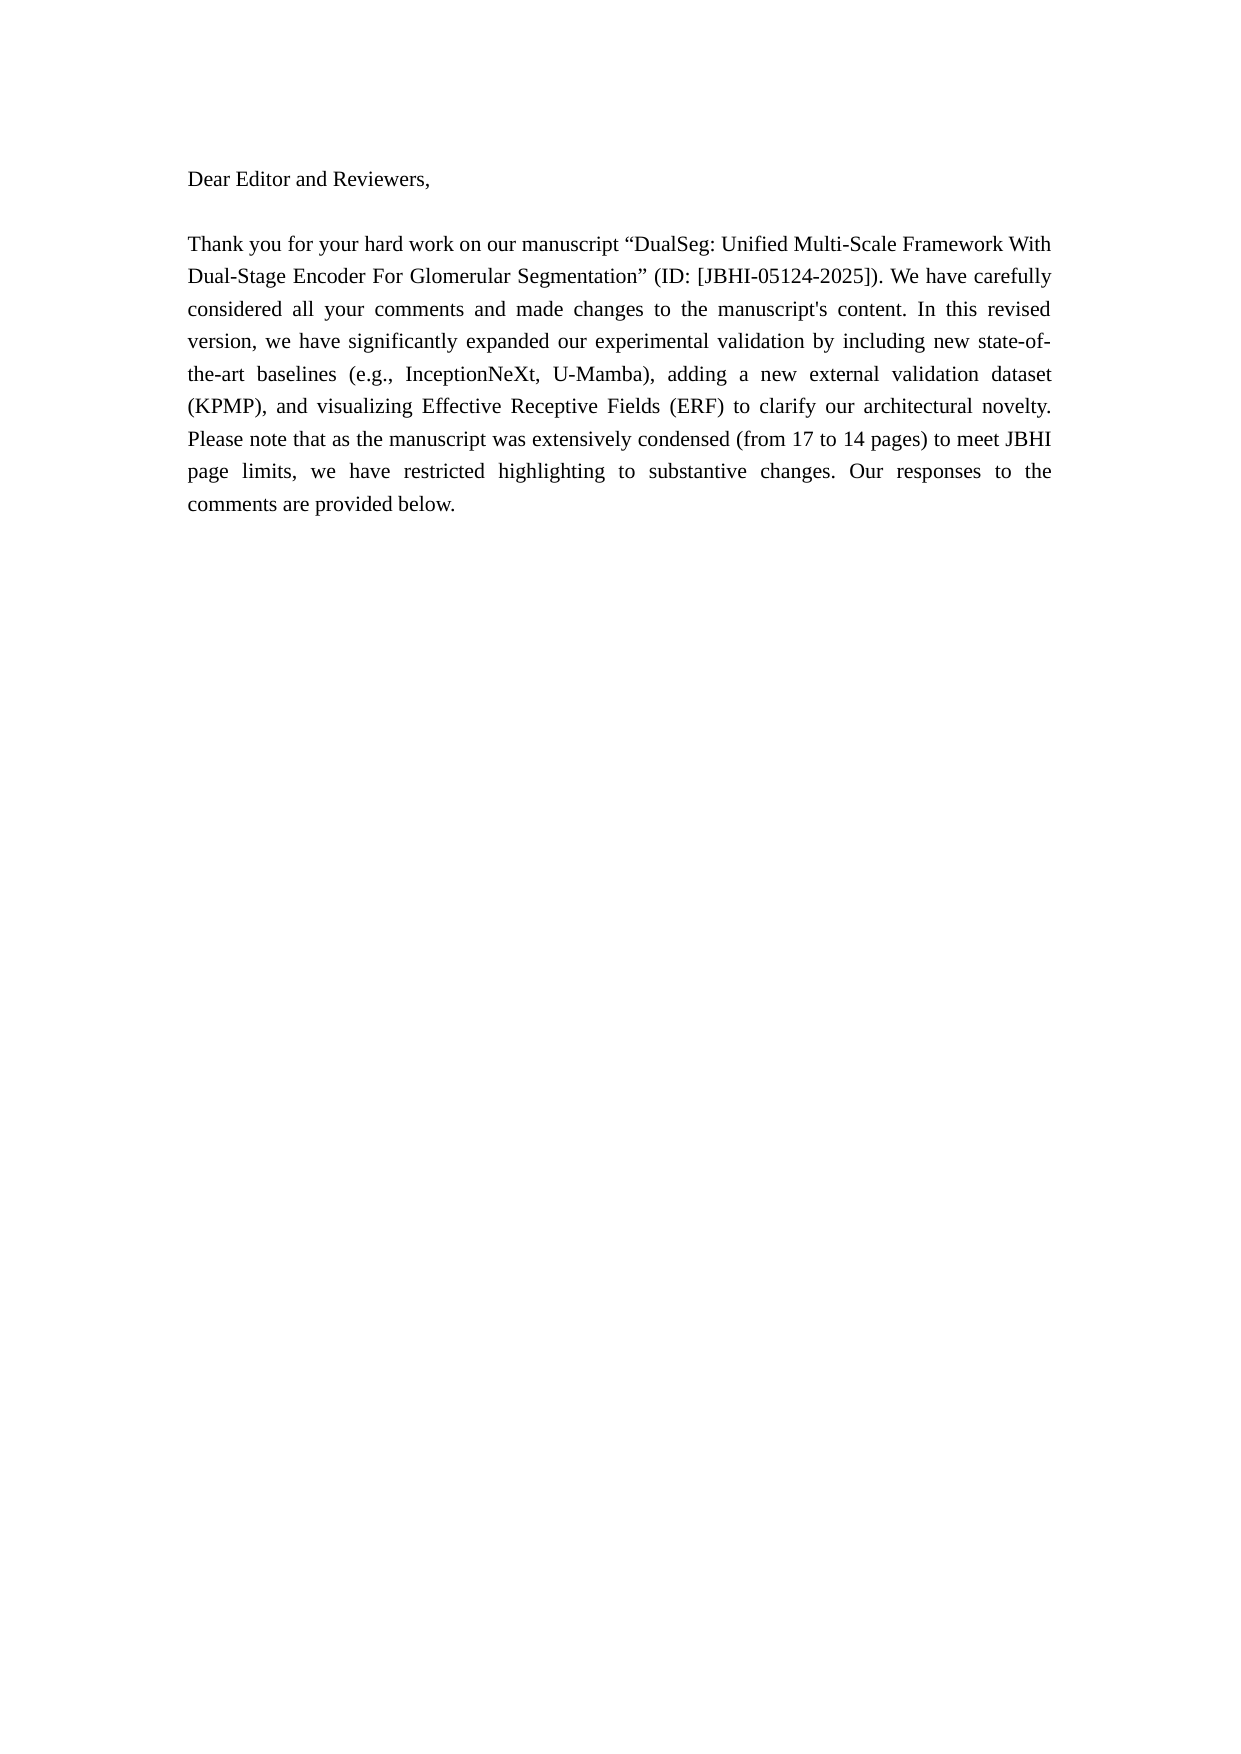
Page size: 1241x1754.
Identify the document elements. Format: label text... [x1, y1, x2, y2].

text Dear Editor and Reviewers, [187, 162, 1053, 194]
text Thank you for your hard work on our manuscript “DualSeg: Unified Multi-Scale Framework With Dual-Stage Encoder For Glomerular Segmentation” (ID: [JBHI-05124-2025]). We have carefully considered all your comments and made changes to the manuscript's content. In this revised version, we have significantly expanded our experimental validation by including new state-of-the-art baselines (e.g., InceptionNeXt, U-Mamba), adding a new external validation dataset (KPMP), and visualizing Effective Receptive Fields (ERF) to clarify our architectural novelty. Please note that as the manuscript was extensively condensed (from 17 to 14 pages) to meet JBHI page limits, we have restricted highlighting to substantive changes. Our responses to the comments are provided below. [187, 227, 1053, 519]
